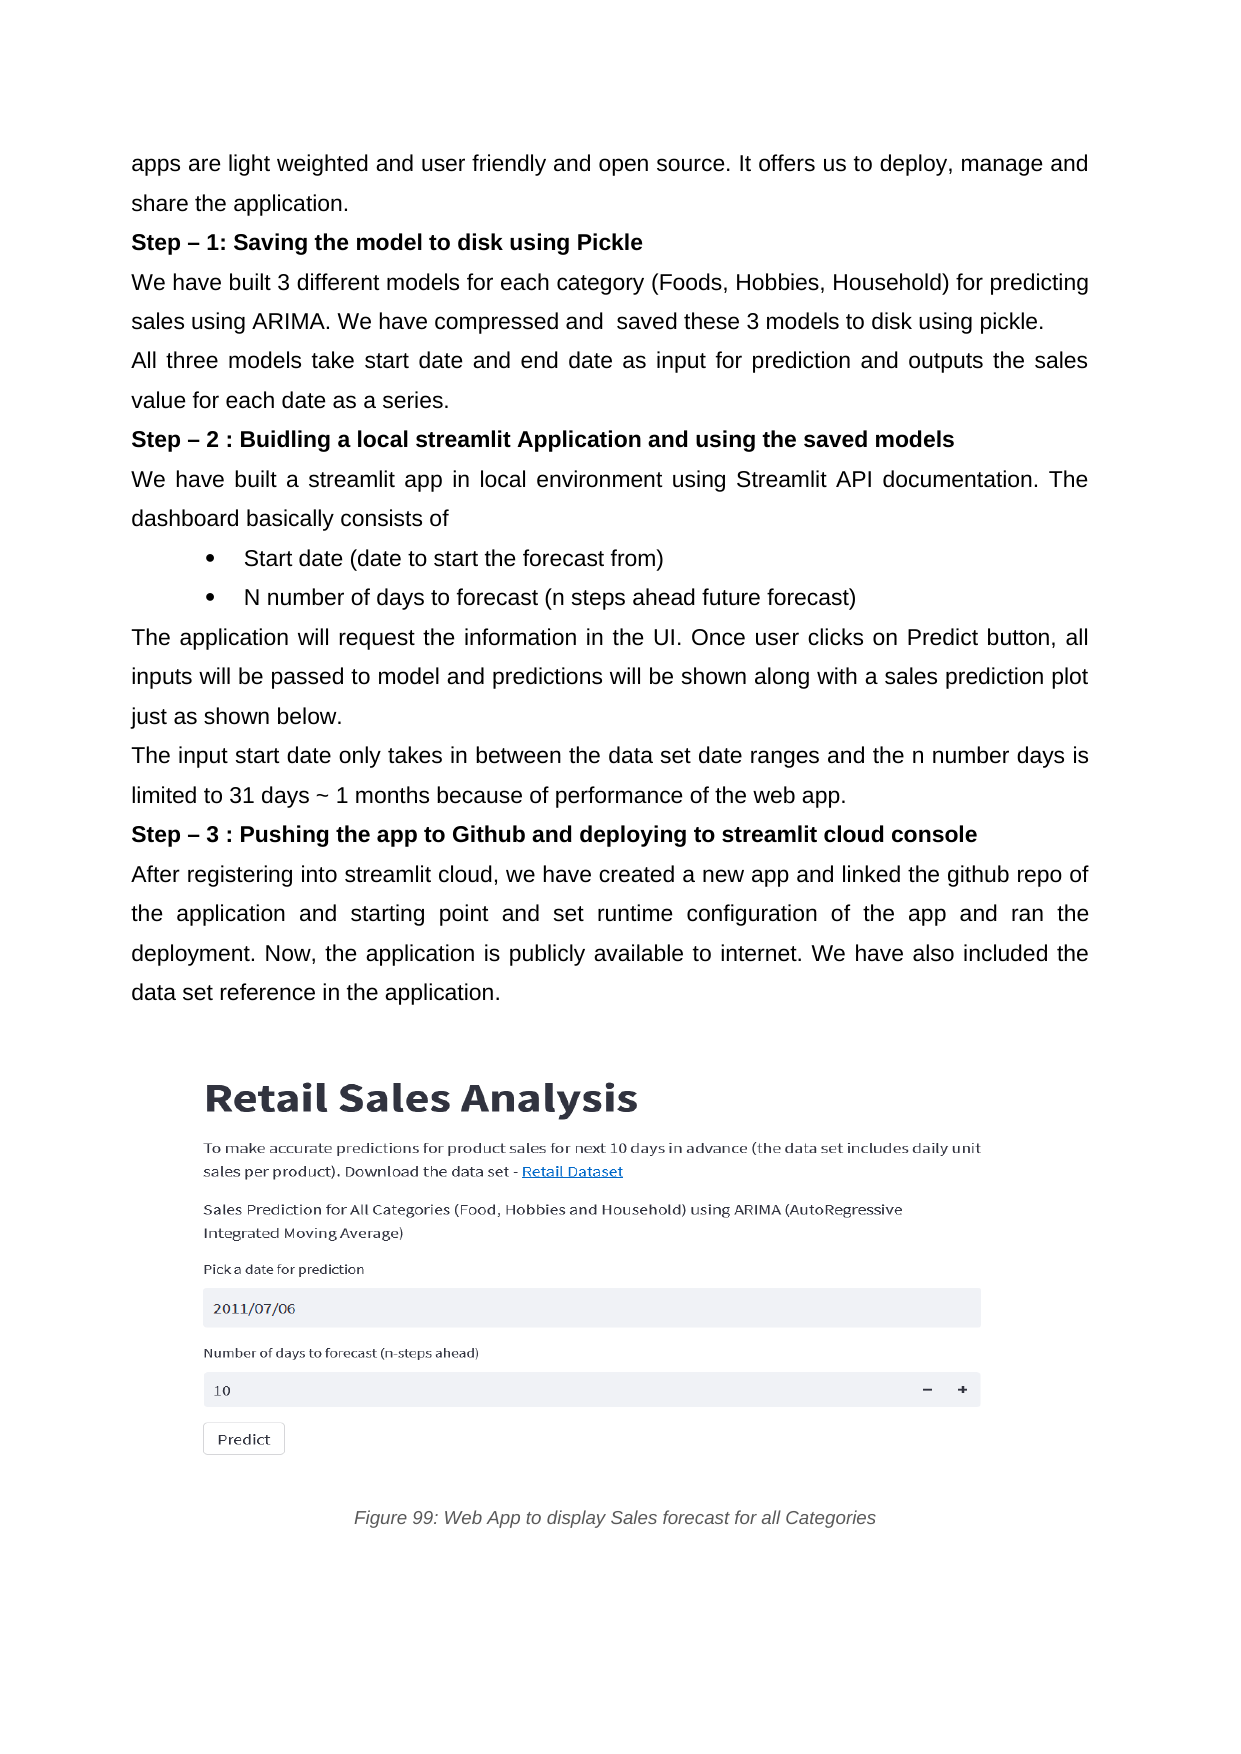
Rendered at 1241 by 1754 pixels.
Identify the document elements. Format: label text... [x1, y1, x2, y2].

text Figure 99: Web App to display Sales forecast for all Categories [281, 1507, 1090, 1528]
text Step – 1: Saving the model to disk using Pickle [131, 229, 1090, 255]
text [131, 150, 1090, 216]
list Start date (date to start the forecast from) [206, 545, 1090, 571]
text The input start date only takes in between the data set date ranges and the n number days is limited to 31 days ~ 1 months because of performance of the web app. [131, 742, 1090, 808]
text After registering into streamlit cloud, we have created a new app and linked the github repo of the application and starting point and set runtime configuration of the app and ran the deployment. Now, the application is publicly available to internet. We have also included the data set reference in the application. [131, 861, 1090, 1005]
list N number of days to forecast (n steps ahead future forecast) [206, 584, 1090, 611]
picture [187, 1018, 1034, 1494]
text We have built 3 different models for each category (Foods, Hobbies, Household) for predicting sales using ARIMA. We have compressed and saved these 3 models to disk using pickle. [131, 268, 1090, 334]
text All three models take start date and end date as input for prediction and outputs the sales value for each date as a series. [131, 347, 1090, 413]
text Step – 3 : Pushing the app to Github and deploying to streamlit cloud console [131, 821, 1090, 847]
text Step – 2 : Buidling a local streamlit Application and using the saved models [131, 426, 1090, 453]
text The application will request the information in the UI. Once user clicks on Predict button, all inputs will be passed to model and predictions will be shown along with a sales prediction plot just as shown below. [131, 624, 1090, 729]
text We have built a streamlit app in local environment using Streamlit API documentation. The dashboard basically consists of [131, 466, 1090, 532]
